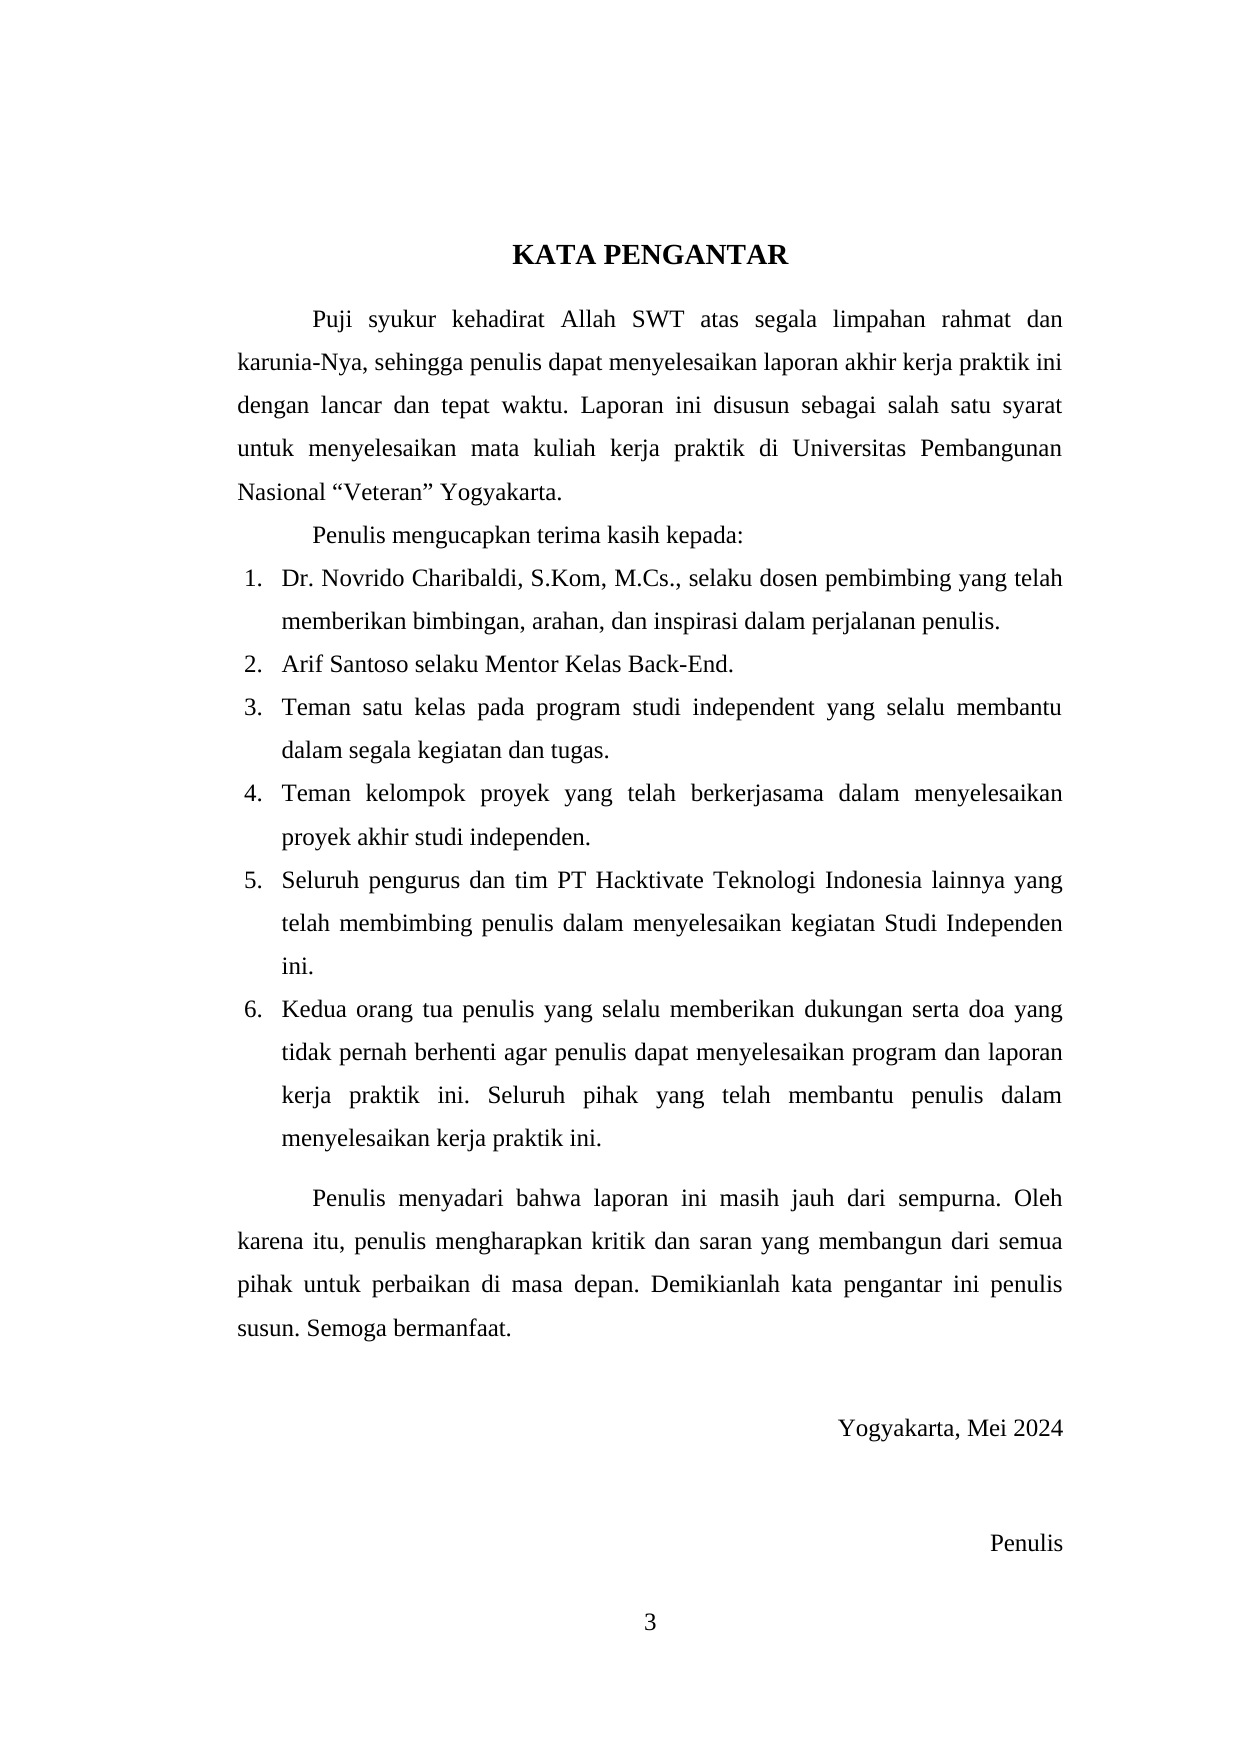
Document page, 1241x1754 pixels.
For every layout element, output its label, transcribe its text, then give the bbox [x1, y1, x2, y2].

list Seluruh pengurus dan tim PT Hacktivate Teknologi Indonesia lainnya yang telah membimbing penulis dalam menyelesaikan kegiatan Studi Independen ini. [244, 865, 1063, 980]
list Teman kelompok proyek yang telah berkerjasama dalam menyelesaikan proyek akhir studi independen. [244, 778, 1063, 850]
text Penulis menyadari bahwa laporan ini masih jauh dari sempurna. Oleh karena itu, penulis mengharapkan kritik dan saran yang membangun dari semua pihak untuk perbaikan di masa depan. Demikianlah kata pengantar ini penulis susun. Semoga bermanfaat. [237, 1183, 1063, 1341]
text Penulis mengucapkan terima kasih kepada: [237, 520, 1063, 548]
list Dr. Novrido Charibaldi, S.Kom, M.Cs., selaku dosen pembimbing yang telah memberikan bimbingan, arahan, dan inspirasi dalam perjalanan penulis. [244, 563, 1063, 635]
list Teman satu kelas pada program studi independent yang selalu membantu dalam segala kegiatan dan tugas. [244, 692, 1063, 764]
list Kedua orang tua penulis yang selalu memberikan dukungan serta doa yang tidak pernah berhenti agar penulis dapat menyelesaikan program dan laporan kerja praktik ini. Seluruh pihak yang telah membantu penulis dalam menyelesaikan kerja praktik ini. [244, 994, 1063, 1152]
subtitle KATA PENGANTAR [237, 237, 1063, 271]
text Yogyakarta, Mei 2024 [237, 1413, 1063, 1442]
text Puji syukur kehadirat Allah SWT atas segala limpahan rahmat dan karunia-Nya, sehingga penulis dapat menyelesaikan laporan akhir kerja praktik ini dengan lancar dan tepat waktu. Laporan ini disusun sebagai salah satu syarat untuk menyelesaikan mata kuliah kerja praktik di Universitas Pembangunan Nasional “Veteran” Yogyakarta. [237, 304, 1063, 505]
list Arif Santoso selaku Mentor Kelas Back-End. [244, 649, 1063, 678]
text Penulis [237, 1528, 1063, 1557]
